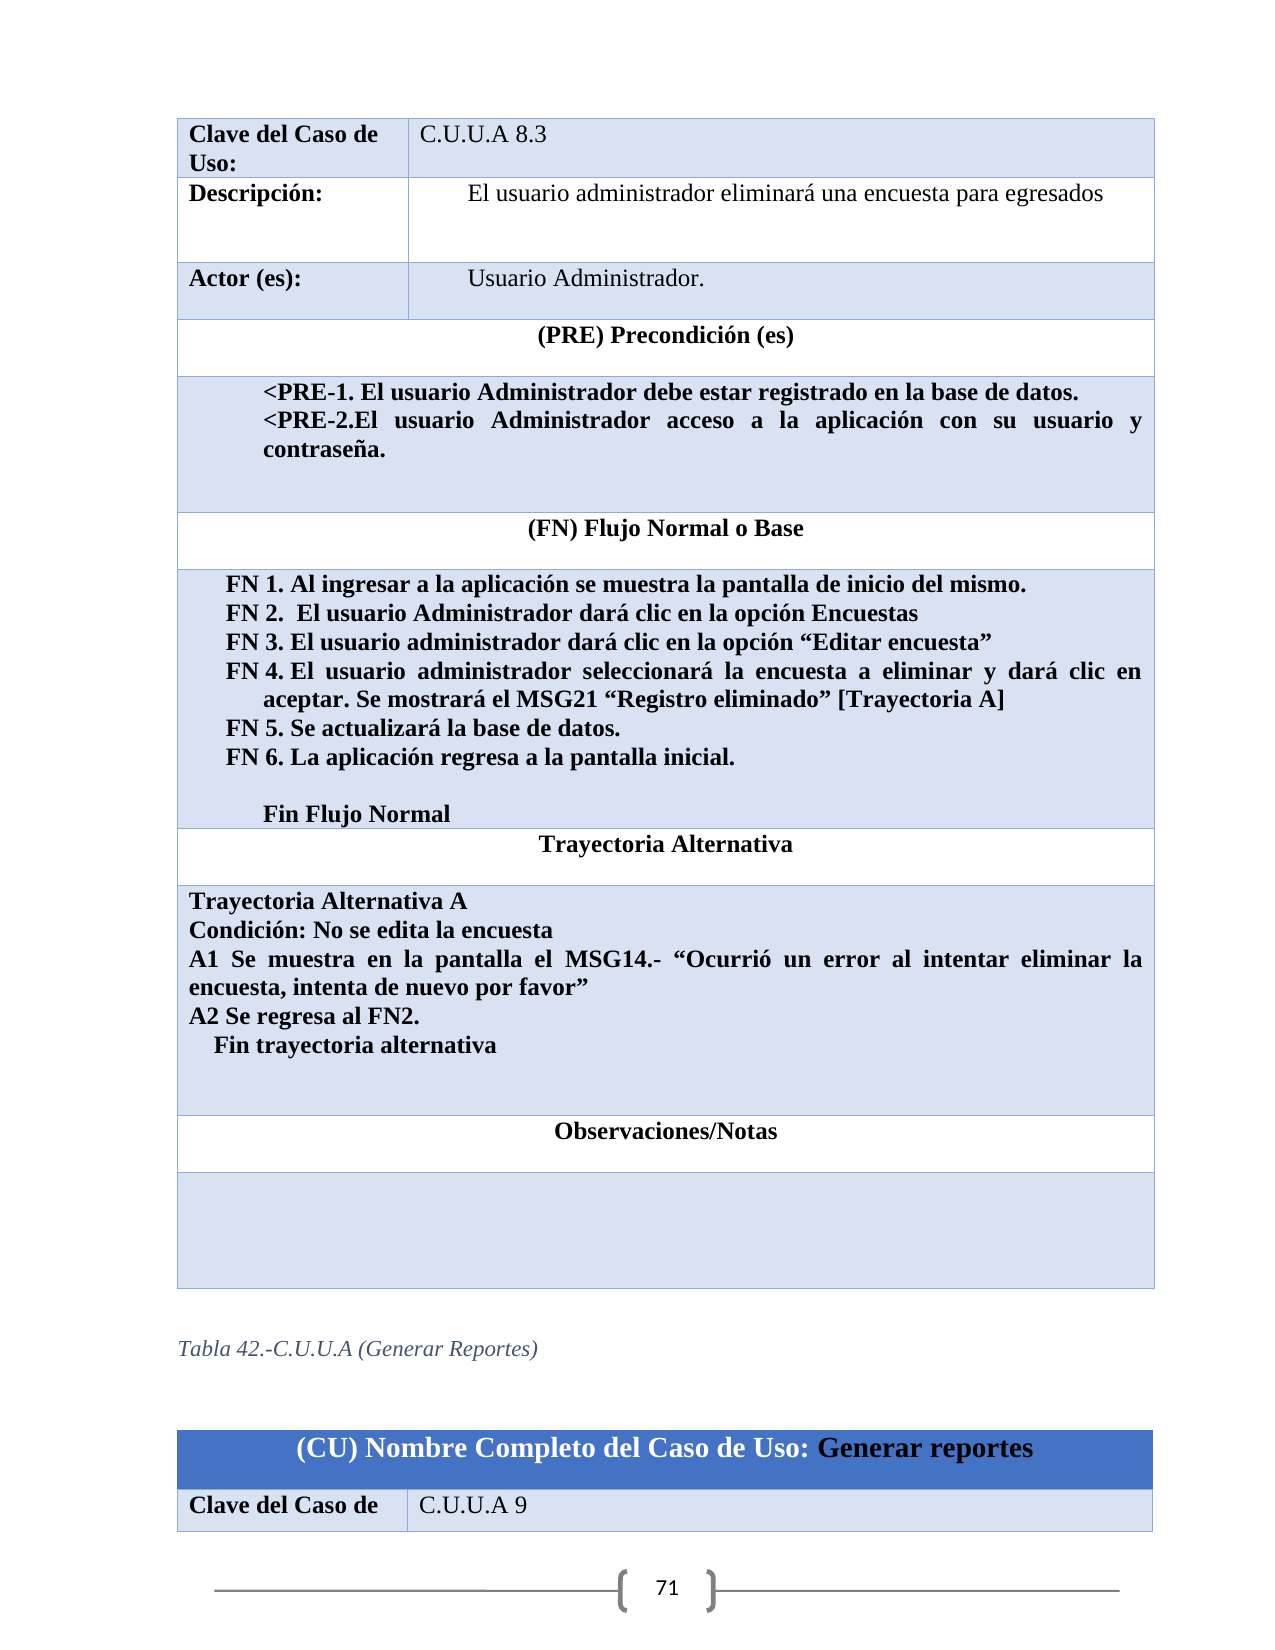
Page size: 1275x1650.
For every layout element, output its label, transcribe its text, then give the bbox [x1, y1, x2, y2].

table_cell Clave del Caso de Uso: [178, 119, 408, 177]
text Tabla 42.-C.U.U.A (Generar Reportes) [177, 1336, 1157, 1362]
table_cell <PRE-1. El usuario Administrador debe estar registrado en la base de datos. <PRE-2.El usuario Administrador acceso a la aplicación con su usuario y contraseña. [178, 377, 1154, 512]
table_cell [178, 1173, 1154, 1288]
table_cell Trayectoria Alternativa [178, 829, 1154, 885]
table_cell Al ingresar a la aplicación se muestra la pantalla de inicio del mismo. El usuario Administrador dará clic en la opción Encuestas El usuario administrador dará clic en la opción “Editar encuesta” El usuario administrador seleccionará la encuesta a eliminar y dará clic en aceptar. Se mostrará el MSG21 “Registro eliminado” [Trayectoria A] Se actualizará la base de datos. La aplicación regresa a la pantalla inicial. Fin Flujo Normal [178, 570, 1154, 828]
table_cell (FN) Flujo Normal o Base [178, 513, 1154, 568]
table_header (CU) Nombre Completo del Caso de Uso: Generar reportes [178, 1431, 1152, 1489]
table_cell El usuario administrador eliminará una encuesta para egresados [409, 178, 1154, 262]
table_cell Usuario Administrador. [409, 263, 1154, 319]
table_cell (PRE) Precondición (es) [178, 320, 1154, 376]
table_cell Actor (es): [178, 263, 408, 319]
table_cell Observaciones/Notas [178, 1116, 1154, 1172]
table_cell C.U.U.A 8.3 [409, 119, 1154, 177]
table_cell Trayectoria Alternativa A Condición: No se edita la encuesta A1 Se muestra en la pantalla el MSG14.- “Ocurrió un error al intentar eliminar la encuesta, intenta de nuevo por favor” A2 Se regresa al FN2. Fin trayectoria alternativa [178, 886, 1154, 1115]
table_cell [178, 1490, 407, 1531]
table_cell Descripción: [178, 178, 408, 262]
table_cell C.U.U.A 9 [408, 1490, 1152, 1531]
